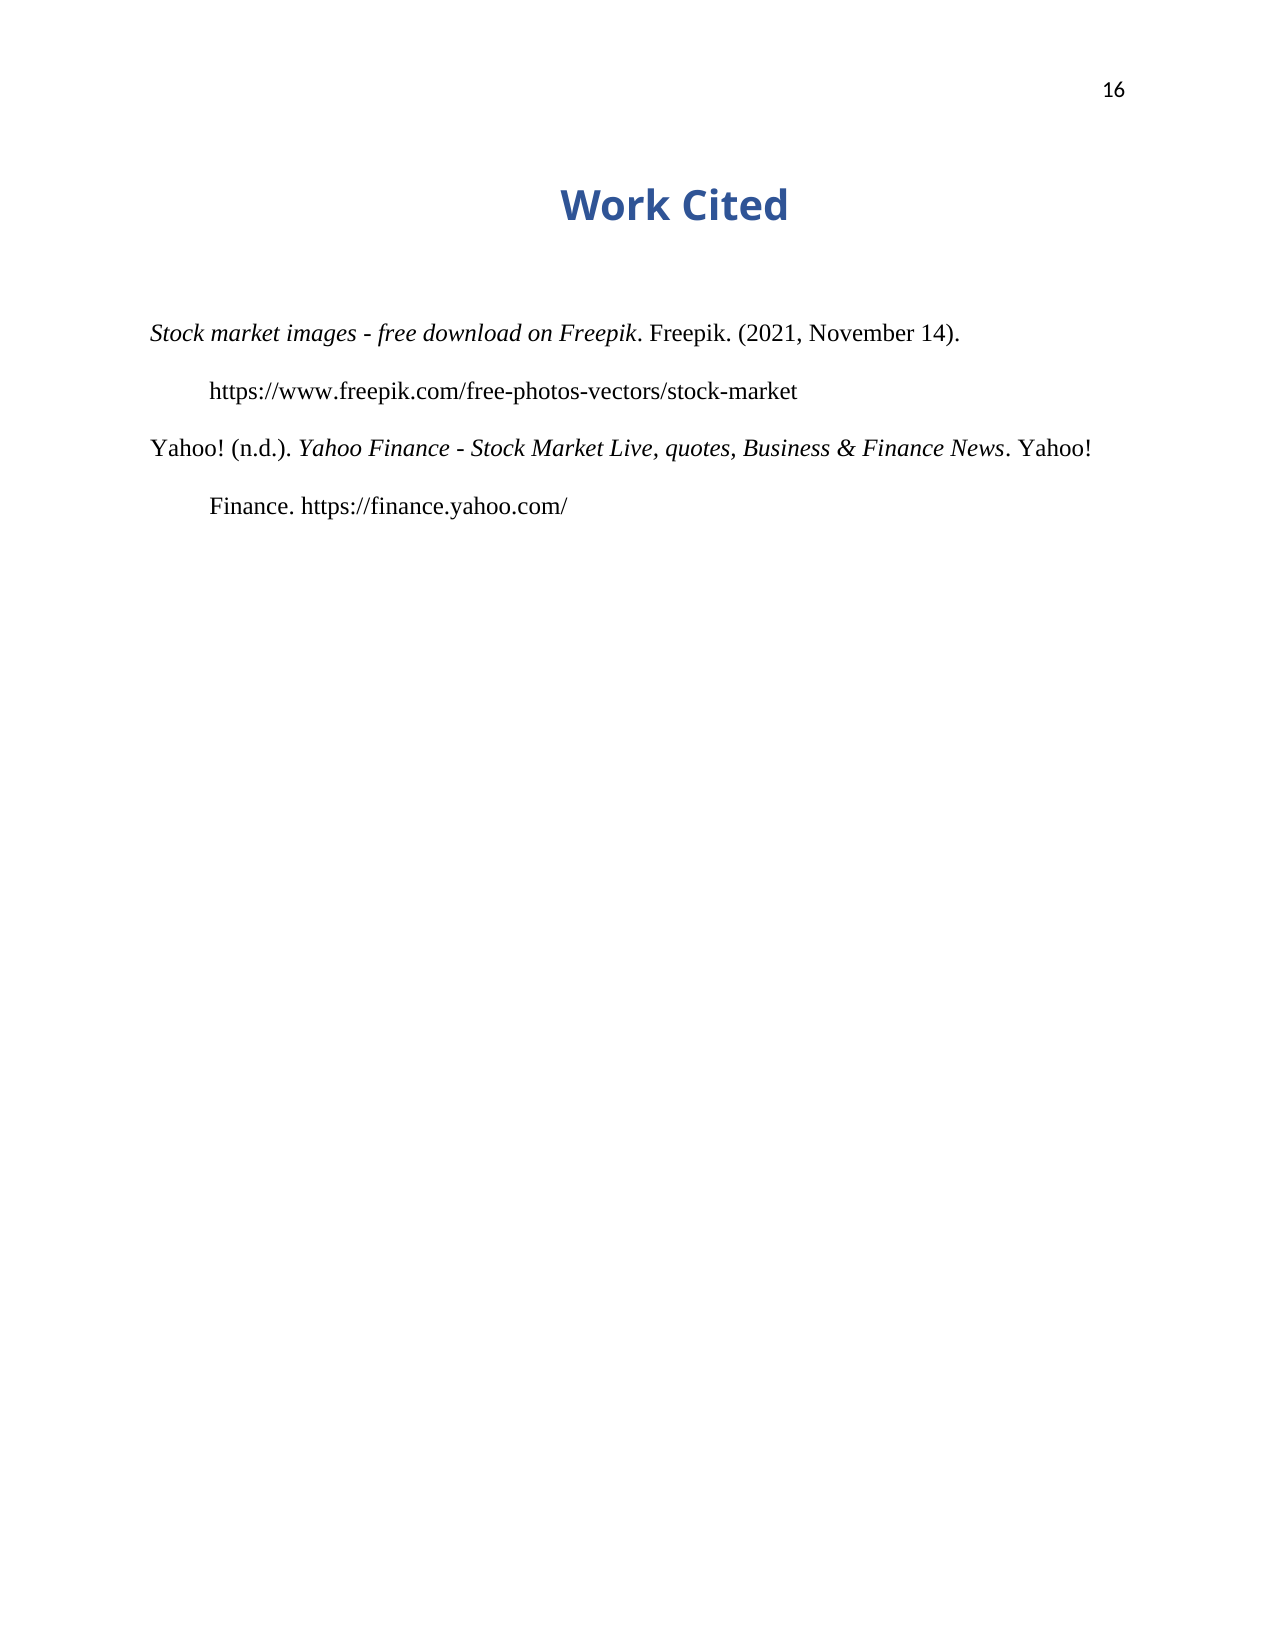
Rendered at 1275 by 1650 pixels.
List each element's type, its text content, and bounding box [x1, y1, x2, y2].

subtitle Work Cited [225, 176, 1125, 232]
text Stock market images - free download on Freepik. Freepik. (2021, November 14). https://www.freepik.com/free-photos-vectors/stock-market [150, 318, 1125, 405]
text Yahoo! (n.d.). Yahoo Finance - Stock Market Live, quotes, Business & Finance News. Yahoo! Finance. https://finance.yahoo.com/ [150, 433, 1125, 520]
